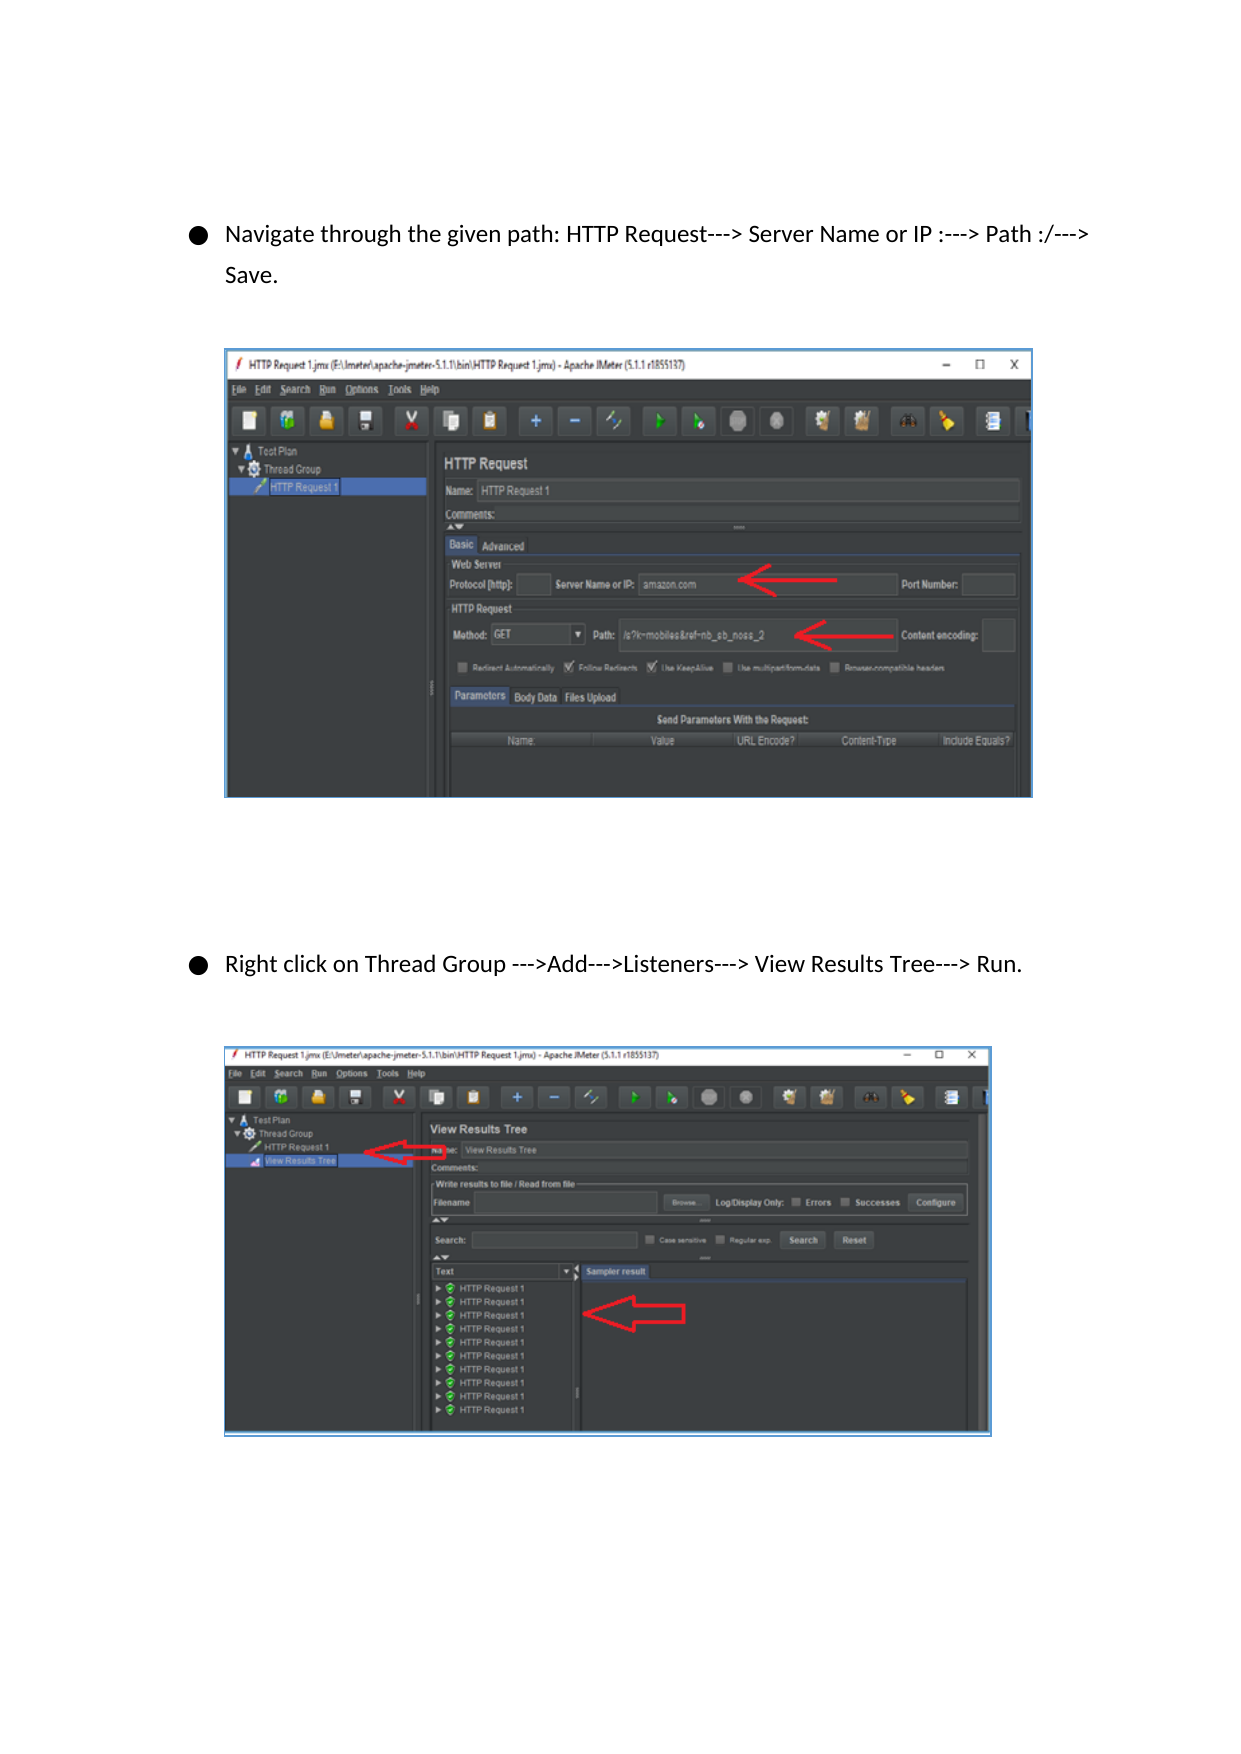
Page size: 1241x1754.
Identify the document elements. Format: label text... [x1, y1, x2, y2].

list Navigate through the given path: HTTP Request---> Server Name or IP :---> Path :/---> Save. [187, 206, 1090, 290]
list Right click on Thread Group --->Add--->Listeners---> View Results Tree---> Run. [187, 935, 1090, 986]
picture [225, 1048, 990, 1435]
picture [225, 350, 1031, 797]
